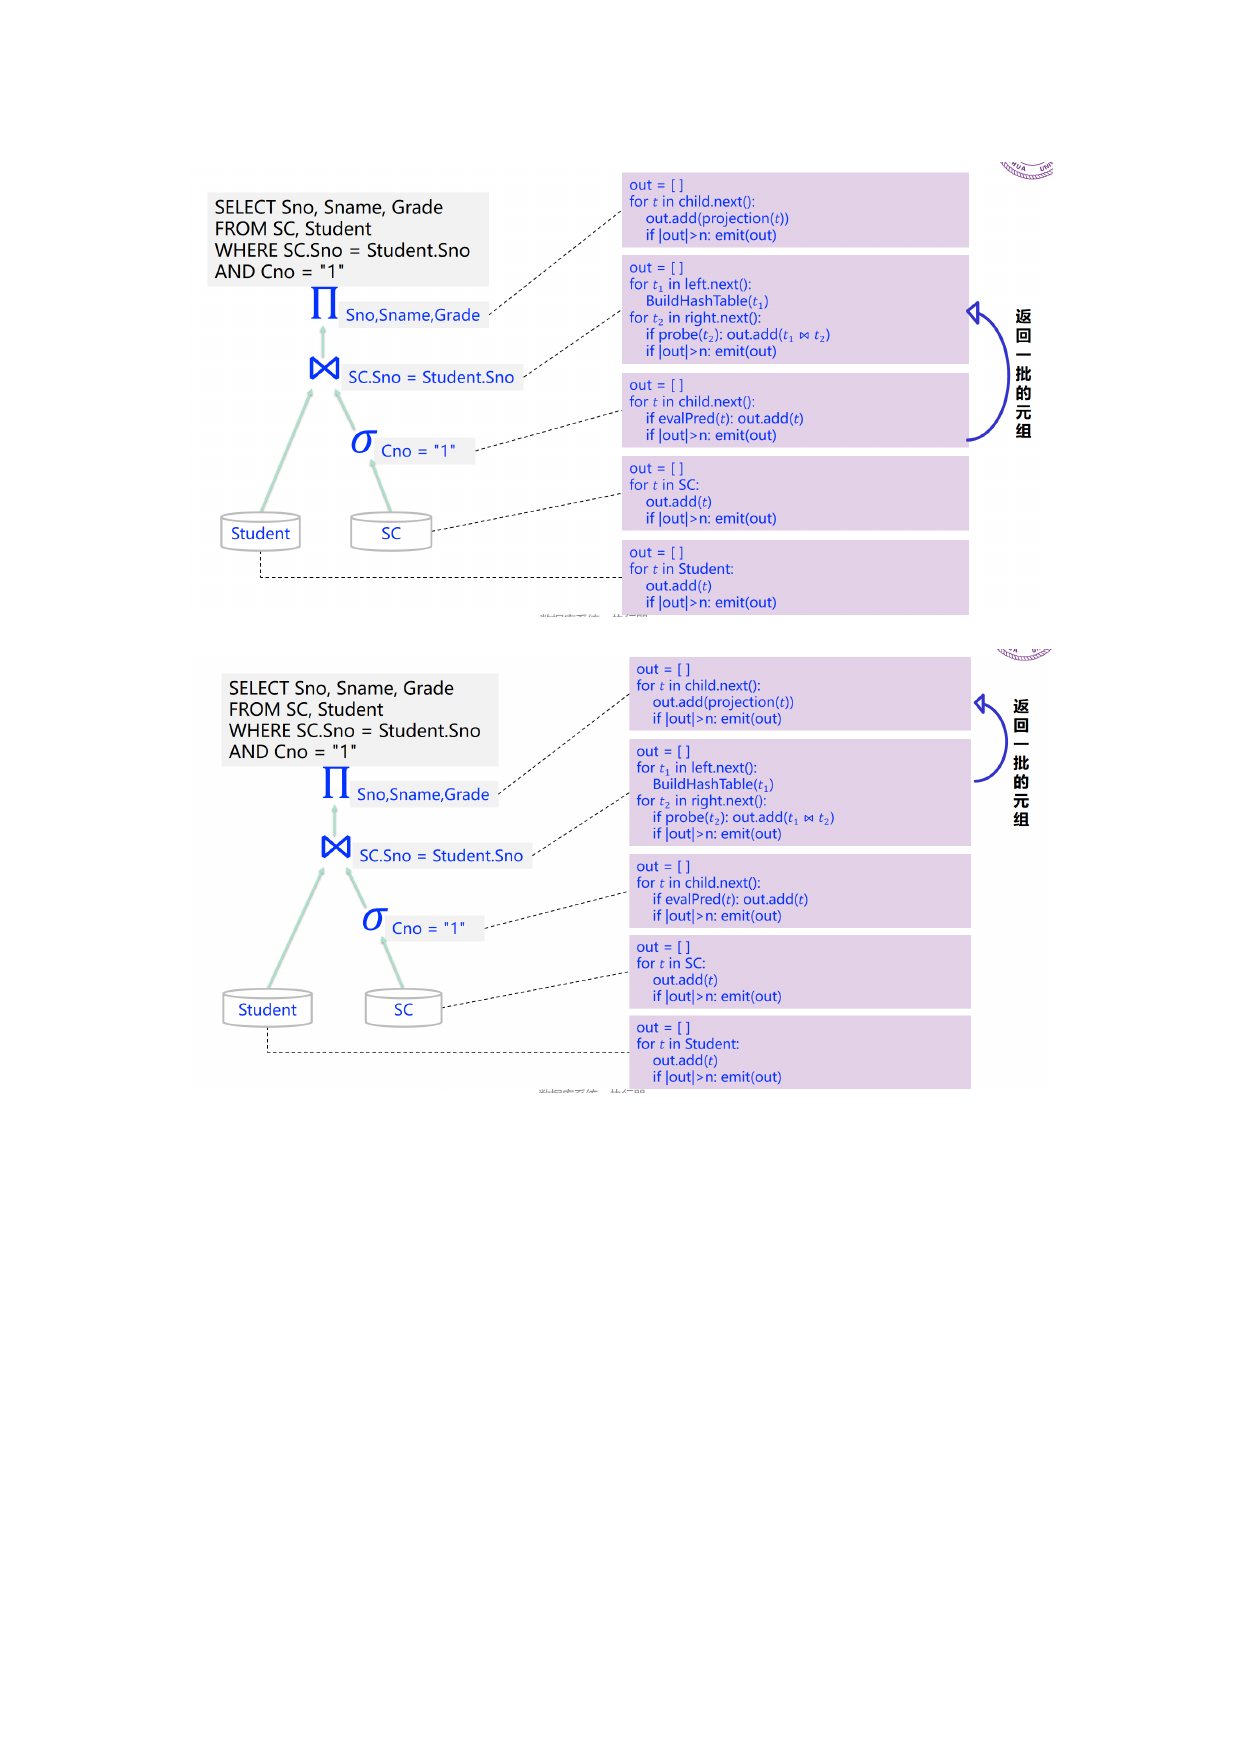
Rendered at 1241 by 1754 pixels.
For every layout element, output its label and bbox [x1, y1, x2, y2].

picture [187, 162, 1053, 617]
picture [187, 649, 1053, 1093]
